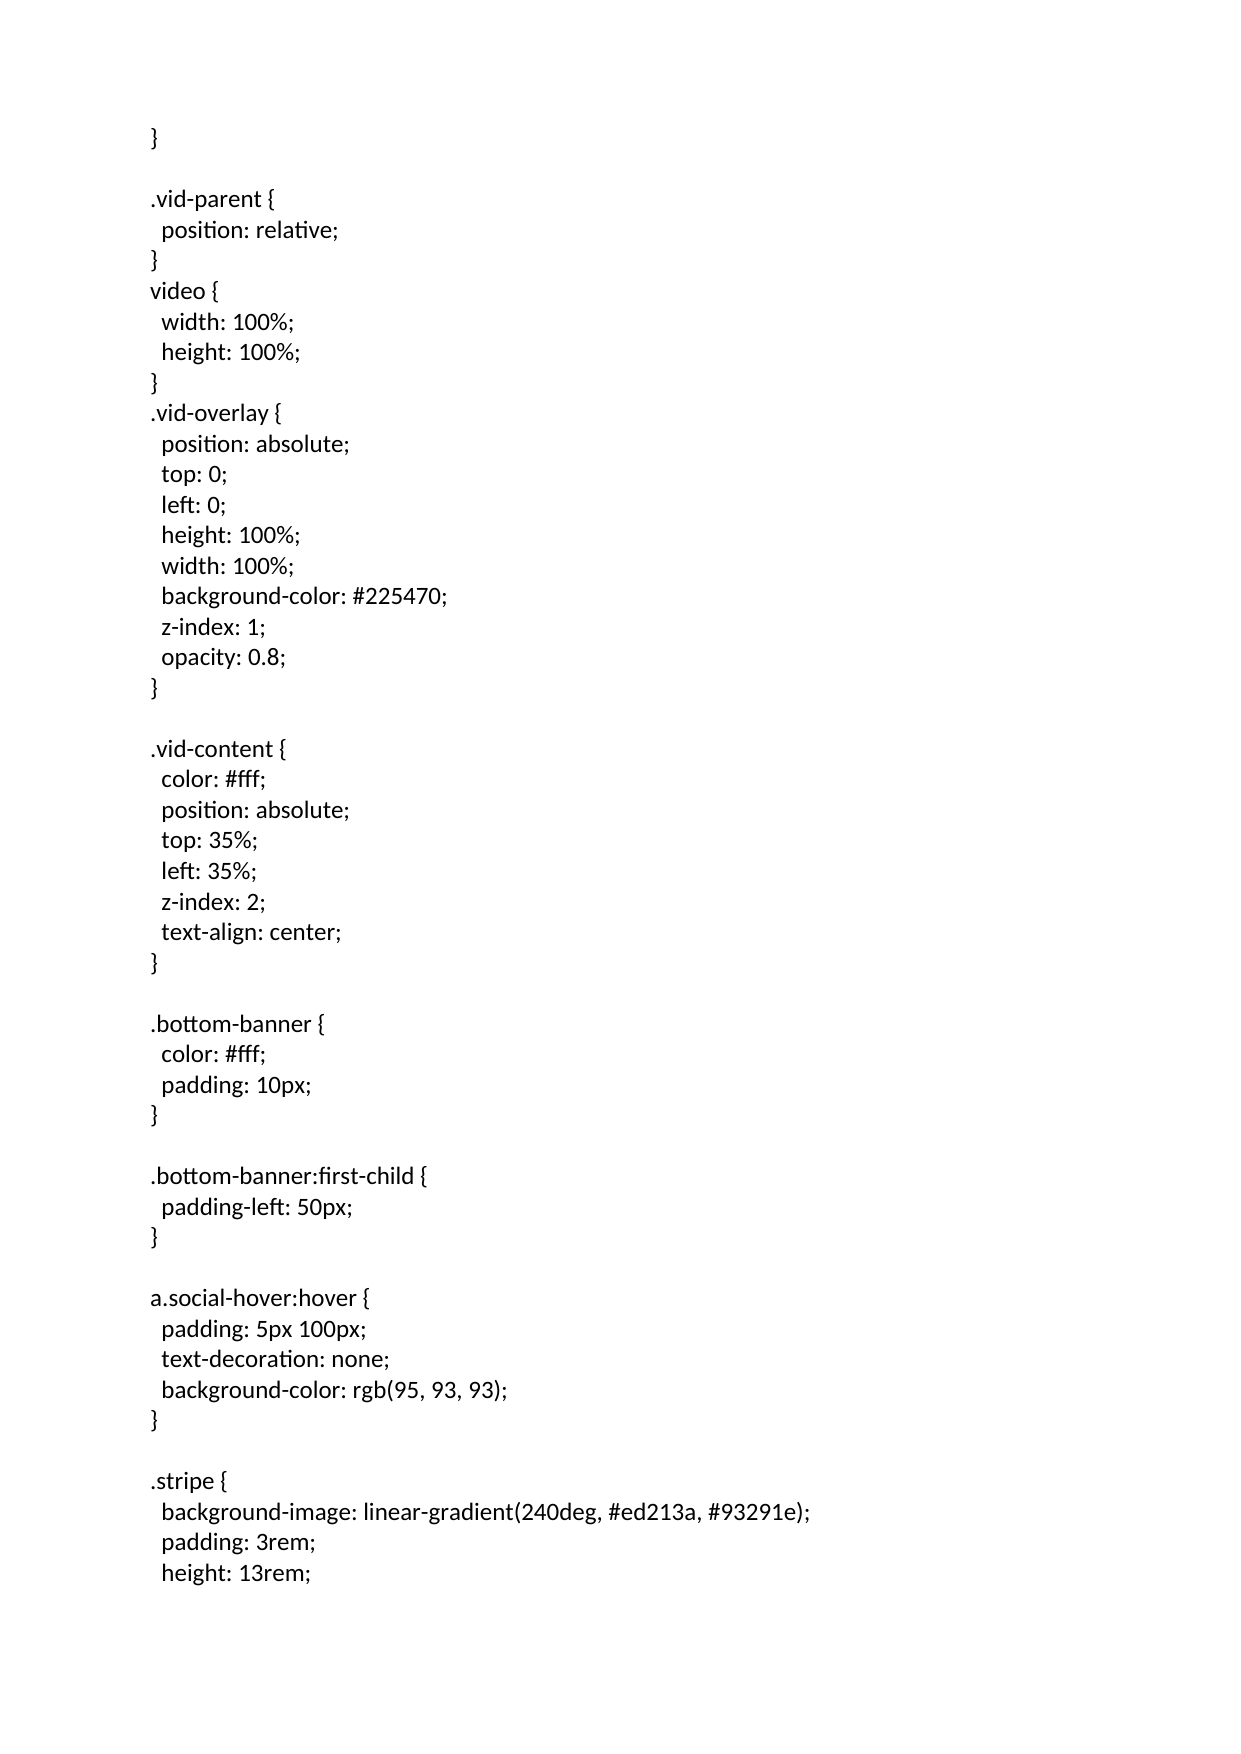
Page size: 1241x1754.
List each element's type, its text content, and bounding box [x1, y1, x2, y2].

text video { [150, 275, 1090, 306]
text position: absolute; [150, 794, 1090, 824]
text } [150, 947, 1090, 977]
text width: 100%; [150, 306, 1090, 336]
text .vid-overlay { [150, 397, 1090, 428]
text padding: 5px 100px; [150, 1313, 1090, 1343]
text .bottom-banner:first-child { [150, 1160, 1090, 1191]
text top: 35%; [150, 824, 1090, 855]
text color: #fff; [150, 763, 1090, 794]
text } [150, 1404, 1090, 1435]
text position: absolute; [150, 428, 1090, 458]
text .bottom-banner { [150, 1008, 1090, 1038]
text } [150, 672, 1090, 702]
text background-color: rgb(95, 93, 93); [150, 1374, 1090, 1404]
text left: 35%; [150, 855, 1090, 886]
text .vid-parent { [150, 184, 1090, 214]
text position: relative; [150, 214, 1090, 245]
text background-color: #225470; [150, 580, 1090, 611]
text } [150, 367, 1090, 397]
text height: 100%; [150, 336, 1090, 367]
text width: 100%; [150, 550, 1090, 580]
text opacity: 0.8; [150, 641, 1090, 672]
text height: 100%; [150, 519, 1090, 550]
text color: #fff; [150, 1038, 1090, 1069]
text } [150, 123, 1090, 153]
text z-index: 1; [150, 611, 1090, 641]
text } [150, 1221, 1090, 1252]
text text-align: center; [150, 916, 1090, 947]
text } [150, 245, 1090, 275]
text padding: 3rem; [150, 1527, 1090, 1557]
text height: 13rem; [150, 1557, 1090, 1588]
text top: 0; [150, 458, 1090, 489]
text } [150, 1099, 1090, 1130]
text a.social-hover:hover { [150, 1282, 1090, 1313]
text .vid-content { [150, 733, 1090, 763]
text padding-left: 50px; [150, 1191, 1090, 1221]
text padding: 10px; [150, 1069, 1090, 1099]
text z-index: 2; [150, 886, 1090, 916]
text background-image: linear-gradient(240deg, #ed213a, #93291e); [150, 1496, 1090, 1527]
text left: 0; [150, 489, 1090, 519]
text text-decoration: none; [150, 1343, 1090, 1374]
text .stripe { [150, 1466, 1090, 1496]
